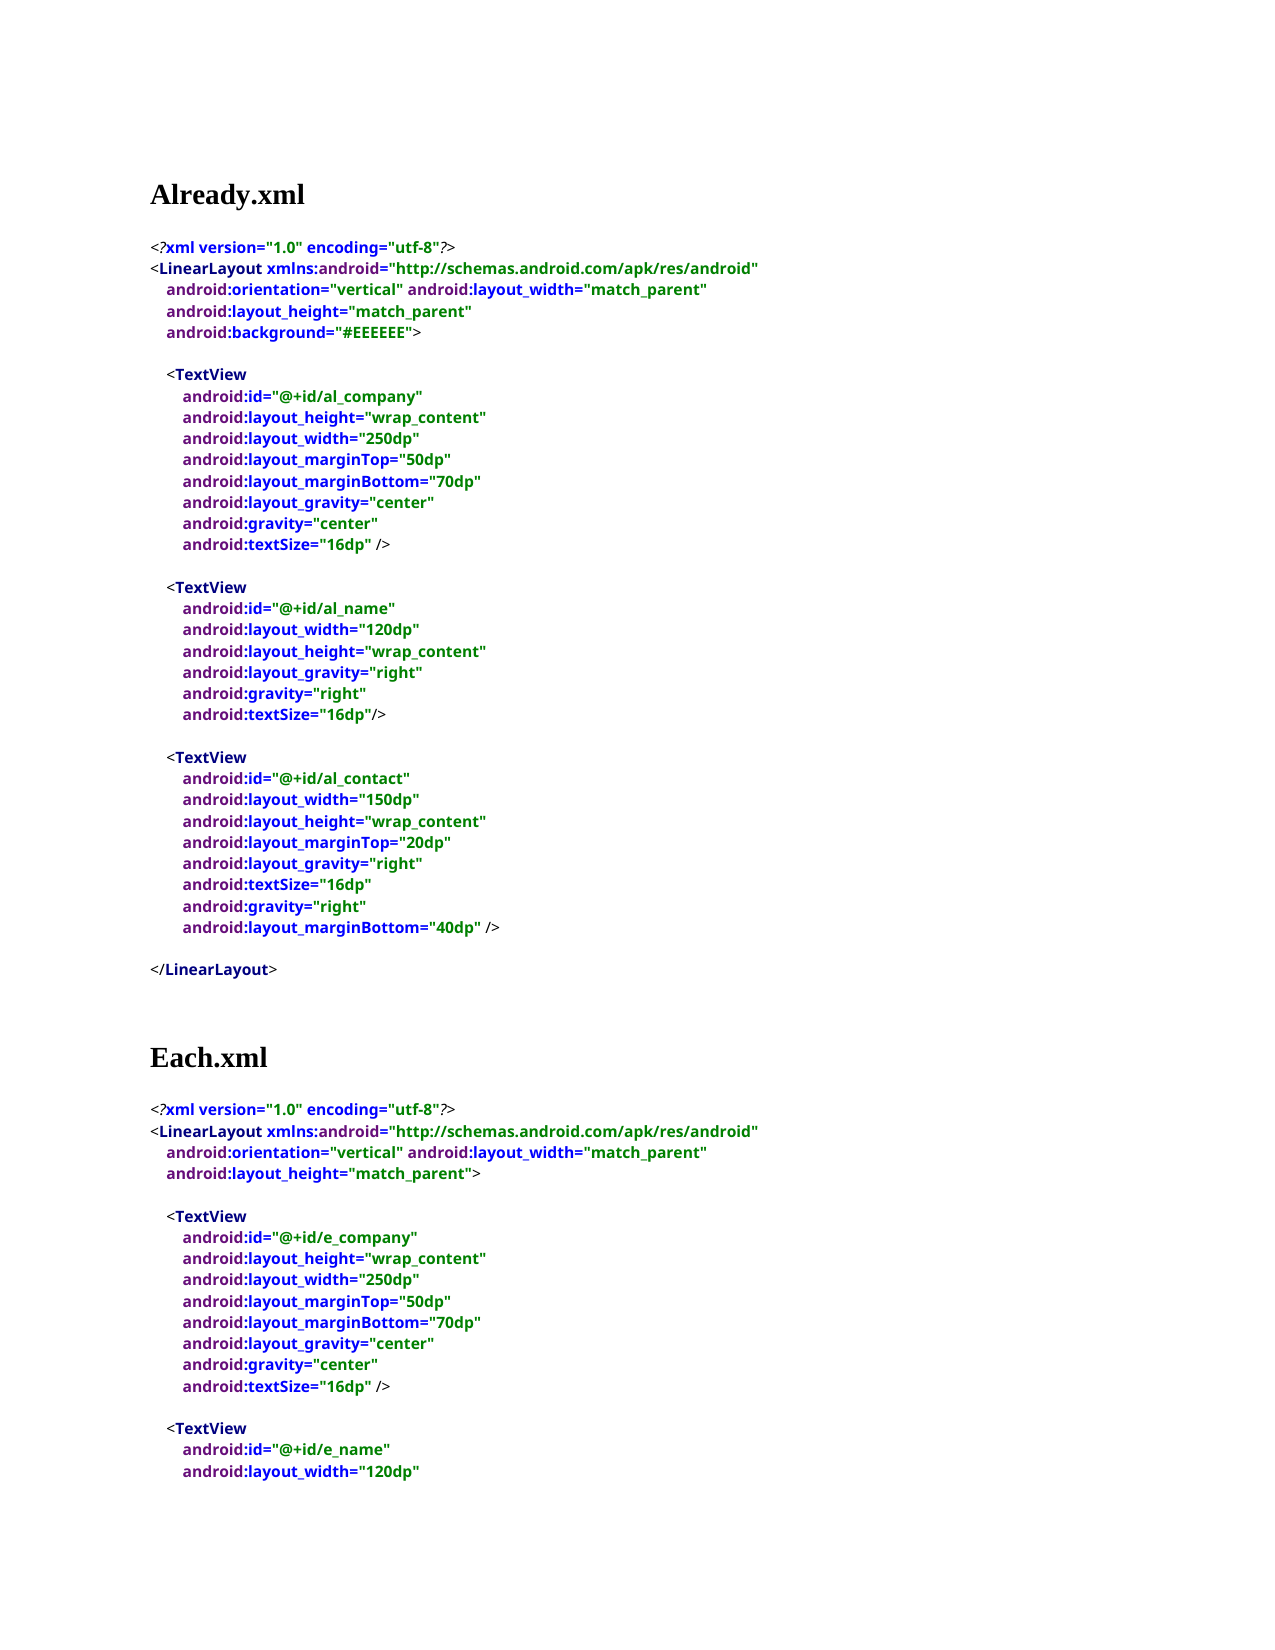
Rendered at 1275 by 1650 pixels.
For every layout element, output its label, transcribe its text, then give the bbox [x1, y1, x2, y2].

text Already.xml [150, 177, 1125, 211]
text Each.xml [150, 1040, 1125, 1073]
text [150, 1099, 1125, 1482]
text <?xml version="1.0" encoding="utf-8"?> <LinearLayout xmlns:android="http://schemas.android.com/apk/res/android" android:orientation="vertical" android:layout_width="match_parent" android:layout_height="match_parent" android:background="#EEEEEE"> <TextView android:id="@+id/al_company" android:layout_height="wrap_content" android:layout_width="250dp" android:layout_marginTop="50dp" android:layout_marginBottom="70dp" android:layout_gravity="center" android:gravity="center" android:textSize="16dp" /> <TextView android:id="@+id/al_name" android:layout_width="120dp" android:layout_height="wrap_content" android:layout_gravity="right" android:gravity="right" android:textSize="16dp"/> <TextView android:id="@+id/al_contact" android:layout_width="150dp" android:layout_height="wrap_content" android:layout_marginTop="20dp" android:layout_gravity="right" android:textSize="16dp" android:gravity="right" android:layout_marginBottom="40dp" /> </LinearLayout> [150, 237, 1125, 980]
